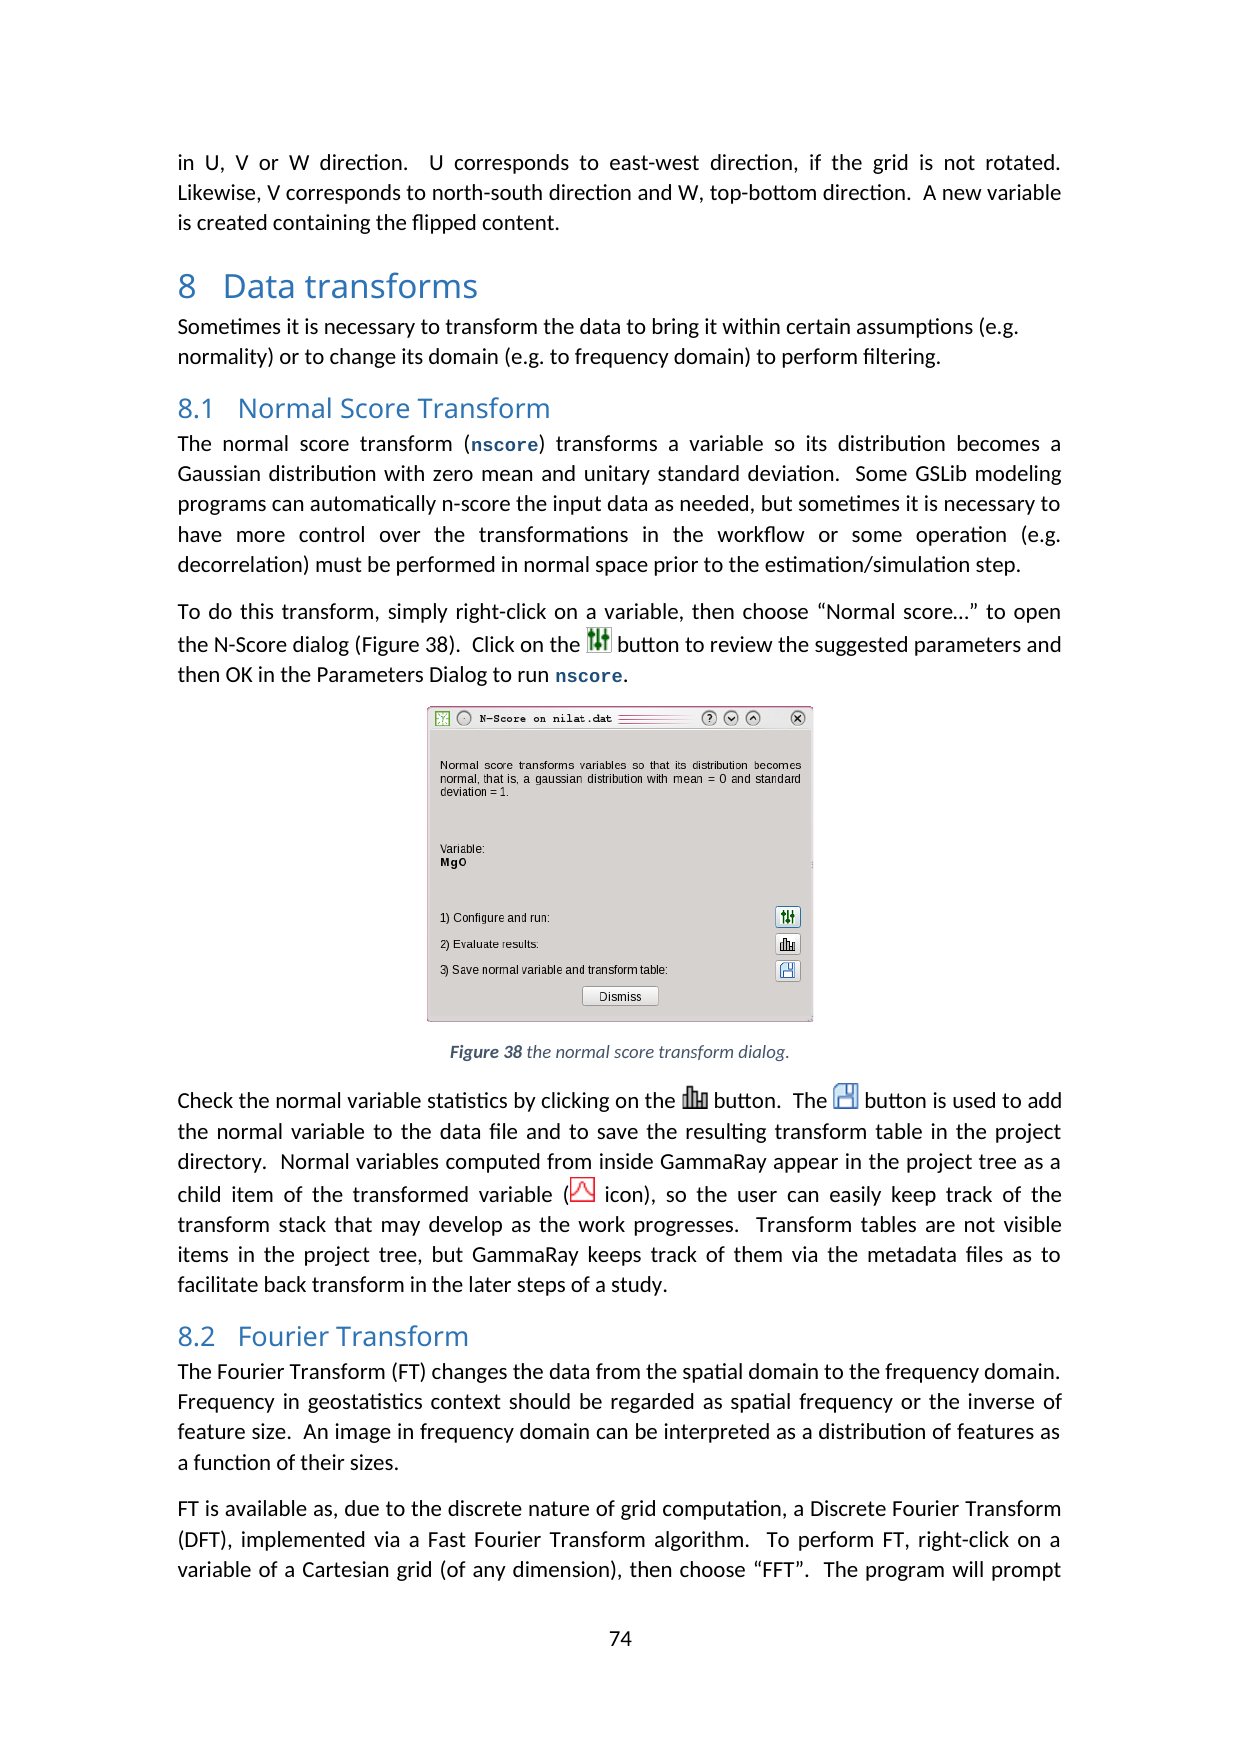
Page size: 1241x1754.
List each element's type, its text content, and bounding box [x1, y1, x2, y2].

text Sometimes it is necessary to transform the data to bring it within certain assumptions (e.g. normality) or to change its domain (e.g. to frequency domain) to perform filtering. [177, 312, 1063, 370]
text Figure 38 the normal score transform dialog. [177, 1040, 1063, 1063]
picture [570, 1177, 595, 1202]
picture [833, 1083, 859, 1109]
text To do this transform, simply right-click on a variable, then choose “Normal score…” to open the N-Score dialog (Figure 38). Click on the button to review the suggested parameters and then OK in the Parameters Dialog to run nscore. [177, 597, 1063, 688]
text The normal score transform (nscore) transforms a variable so its distribution becomes a Gaussian distribution with zero mean and unitary standard deviation. Some GSLib modeling programs can automatically n-score the input data as needed, but sometimes it is necessary to have more control over the transformations in the workflow or some operation (e.g. decorrelation) must be performed in normal space prior to the estimation/simulation step. [177, 429, 1063, 578]
subtitle Fourier Transform [177, 1317, 1063, 1354]
picture [427, 706, 814, 1022]
subtitle Normal Score Transform [177, 389, 1063, 426]
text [177, 148, 1063, 236]
picture [682, 1083, 708, 1109]
subtitle Data transforms [177, 263, 1063, 309]
picture [588, 628, 611, 652]
text The Fourier Transform (FT) changes the data from the spatial domain to the frequency domain. Frequency in geostatistics context should be regarded as spatial frequency or the inverse of feature size. An image in frequency domain can be interpreted as a distribution of features as a function of their sizes. [177, 1357, 1063, 1476]
text Check the normal variable statistics by clicking on the button. The button is used to add the normal variable to the data file and to save the resulting transform table in the project directory. Normal variables computed from inside GammaRay appear in the project tree as a child item of the transformed variable ( icon), so the user can easily keep track of the transform stack that may develop as the work progresses. Transform tables are not visible items in the project tree, but GammaRay keeps track of them via the metadata files as to facilitate back transform in the later steps of a study. [177, 1084, 1063, 1298]
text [177, 1494, 1063, 1583]
